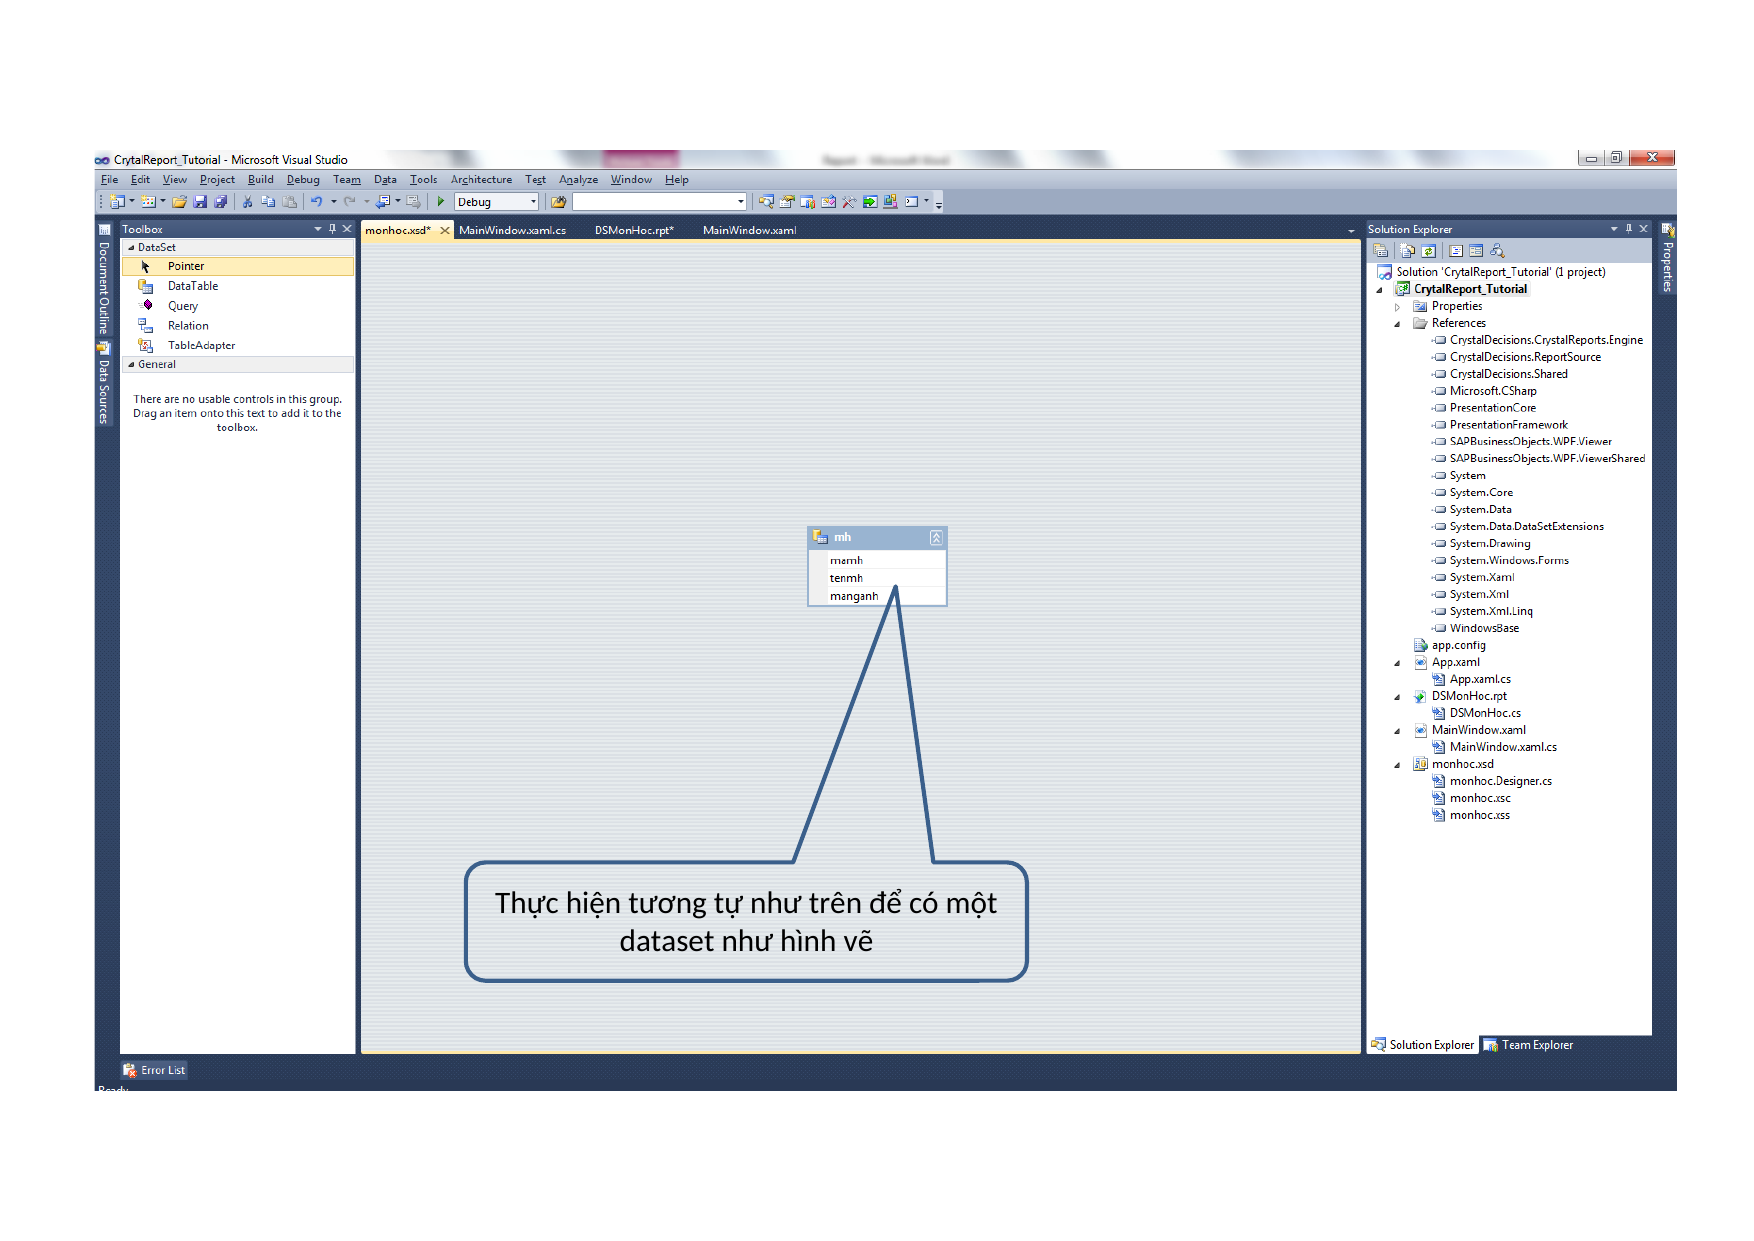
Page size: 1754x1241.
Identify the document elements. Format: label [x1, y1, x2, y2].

picture [94, 150, 1677, 1091]
